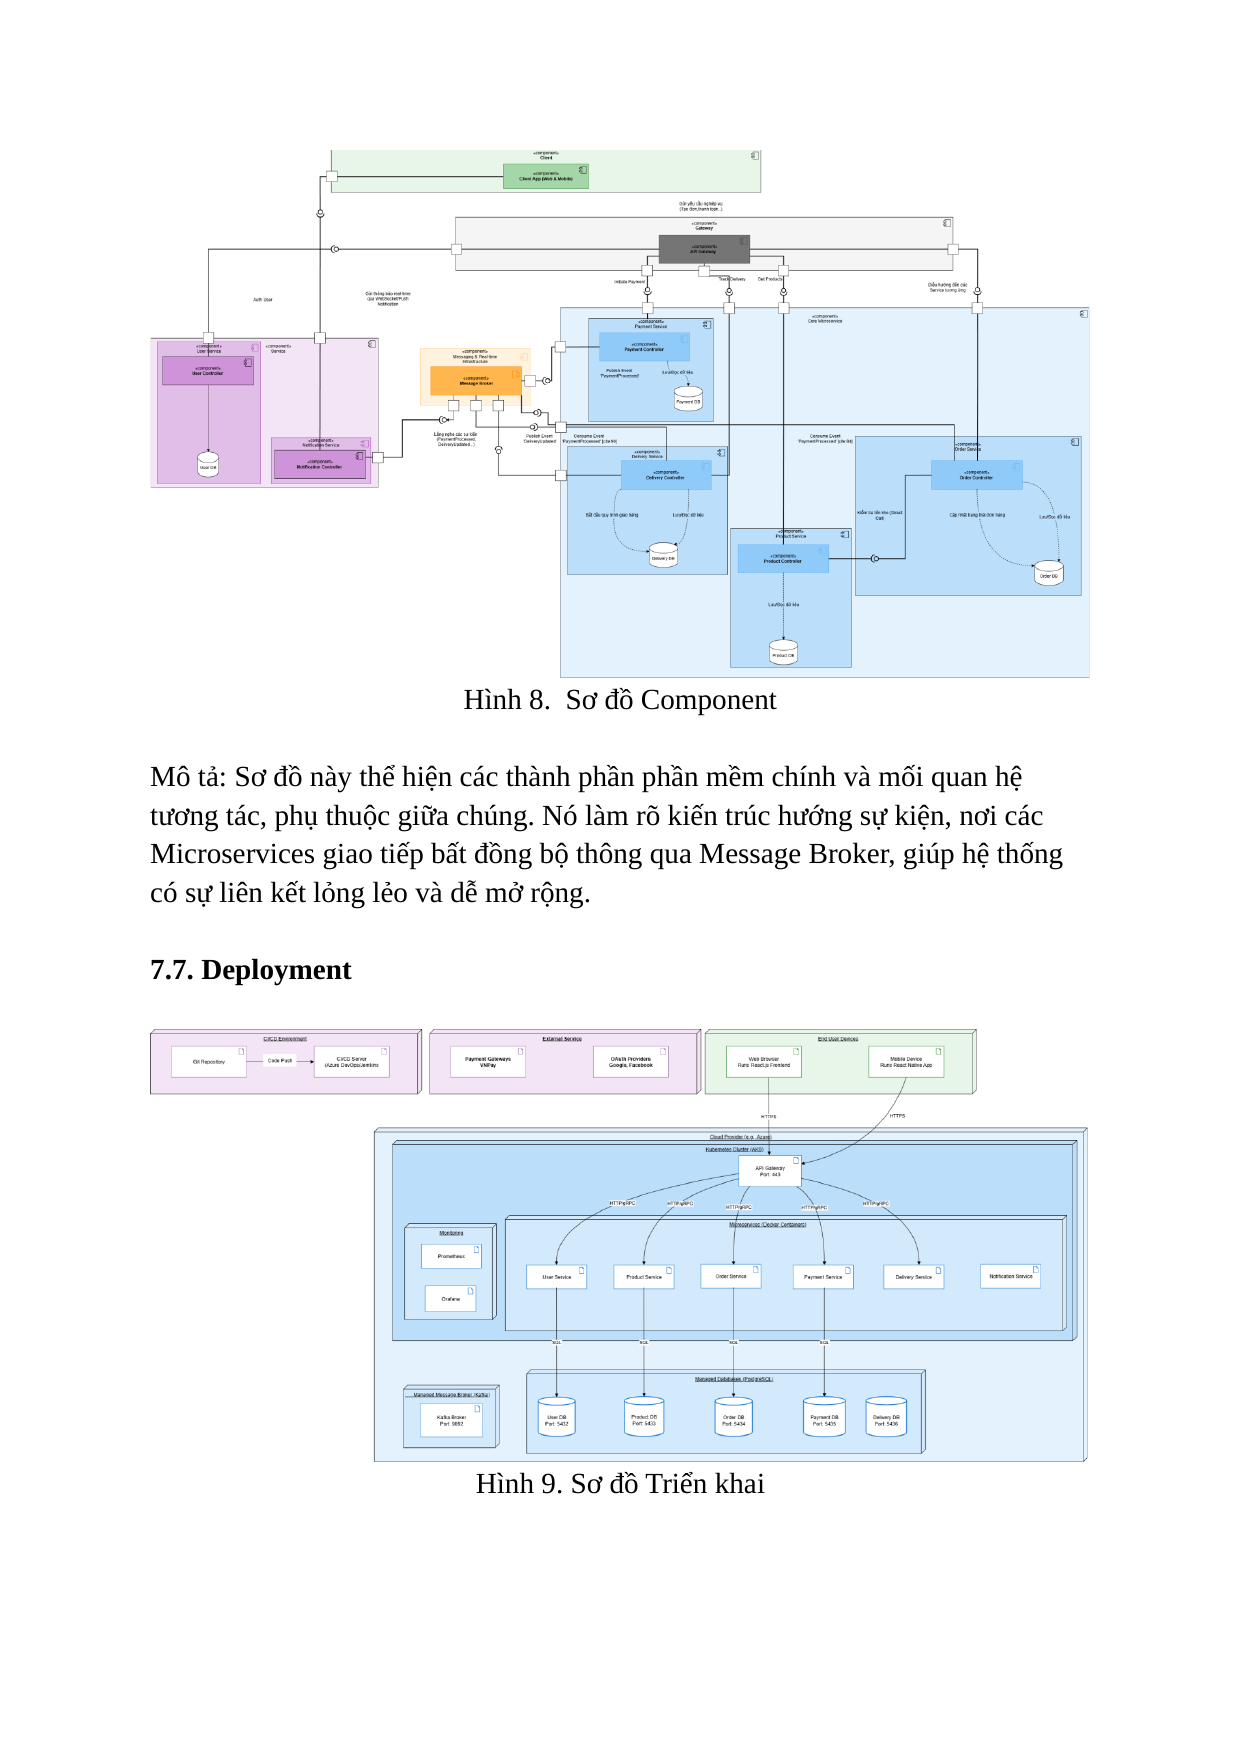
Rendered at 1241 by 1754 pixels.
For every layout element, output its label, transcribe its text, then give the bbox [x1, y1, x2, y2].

list Hình 9. Sơ đồ Triển khai [150, 1466, 1090, 1500]
list Mô tả: Sơ đồ này thể hiện các thành phần phần mềm chính và mối quan hệ tương tác, phụ thuộc giữa chúng. Nó làm rõ kiến trúc hướng sự kiện, nơi các Microservices giao tiếp bất đồng bộ thông qua Message Broker, giúp hệ thống có sự liên kết lỏng lẻo và dễ mở rộng. [150, 759, 1090, 909]
picture [150, 150, 1090, 678]
picture [150, 1029, 1088, 1462]
list Hình 8. Sơ đồ Component [150, 678, 1090, 716]
list 7.7. Deployment [150, 952, 1090, 986]
